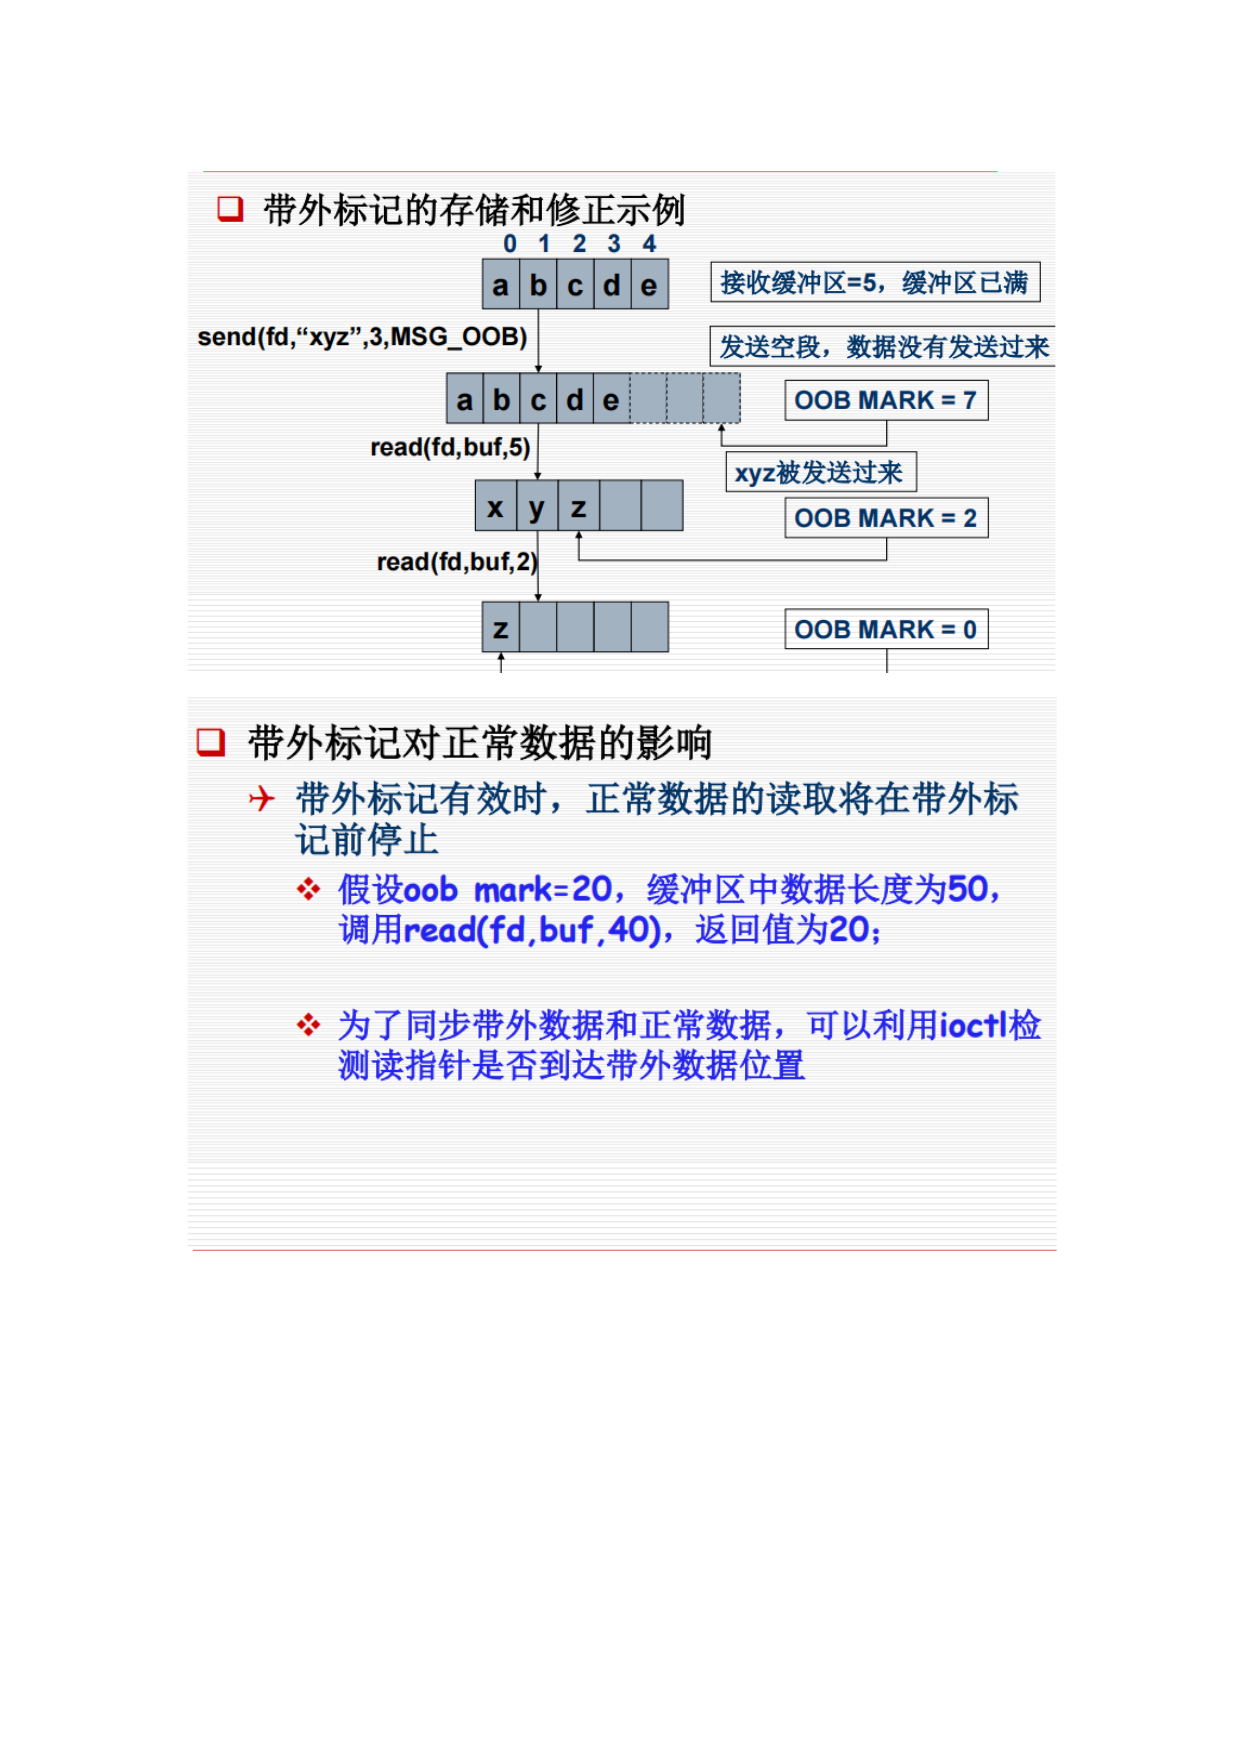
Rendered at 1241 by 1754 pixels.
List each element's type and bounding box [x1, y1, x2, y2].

picture [187, 697, 1057, 1251]
picture [187, 171, 1056, 673]
